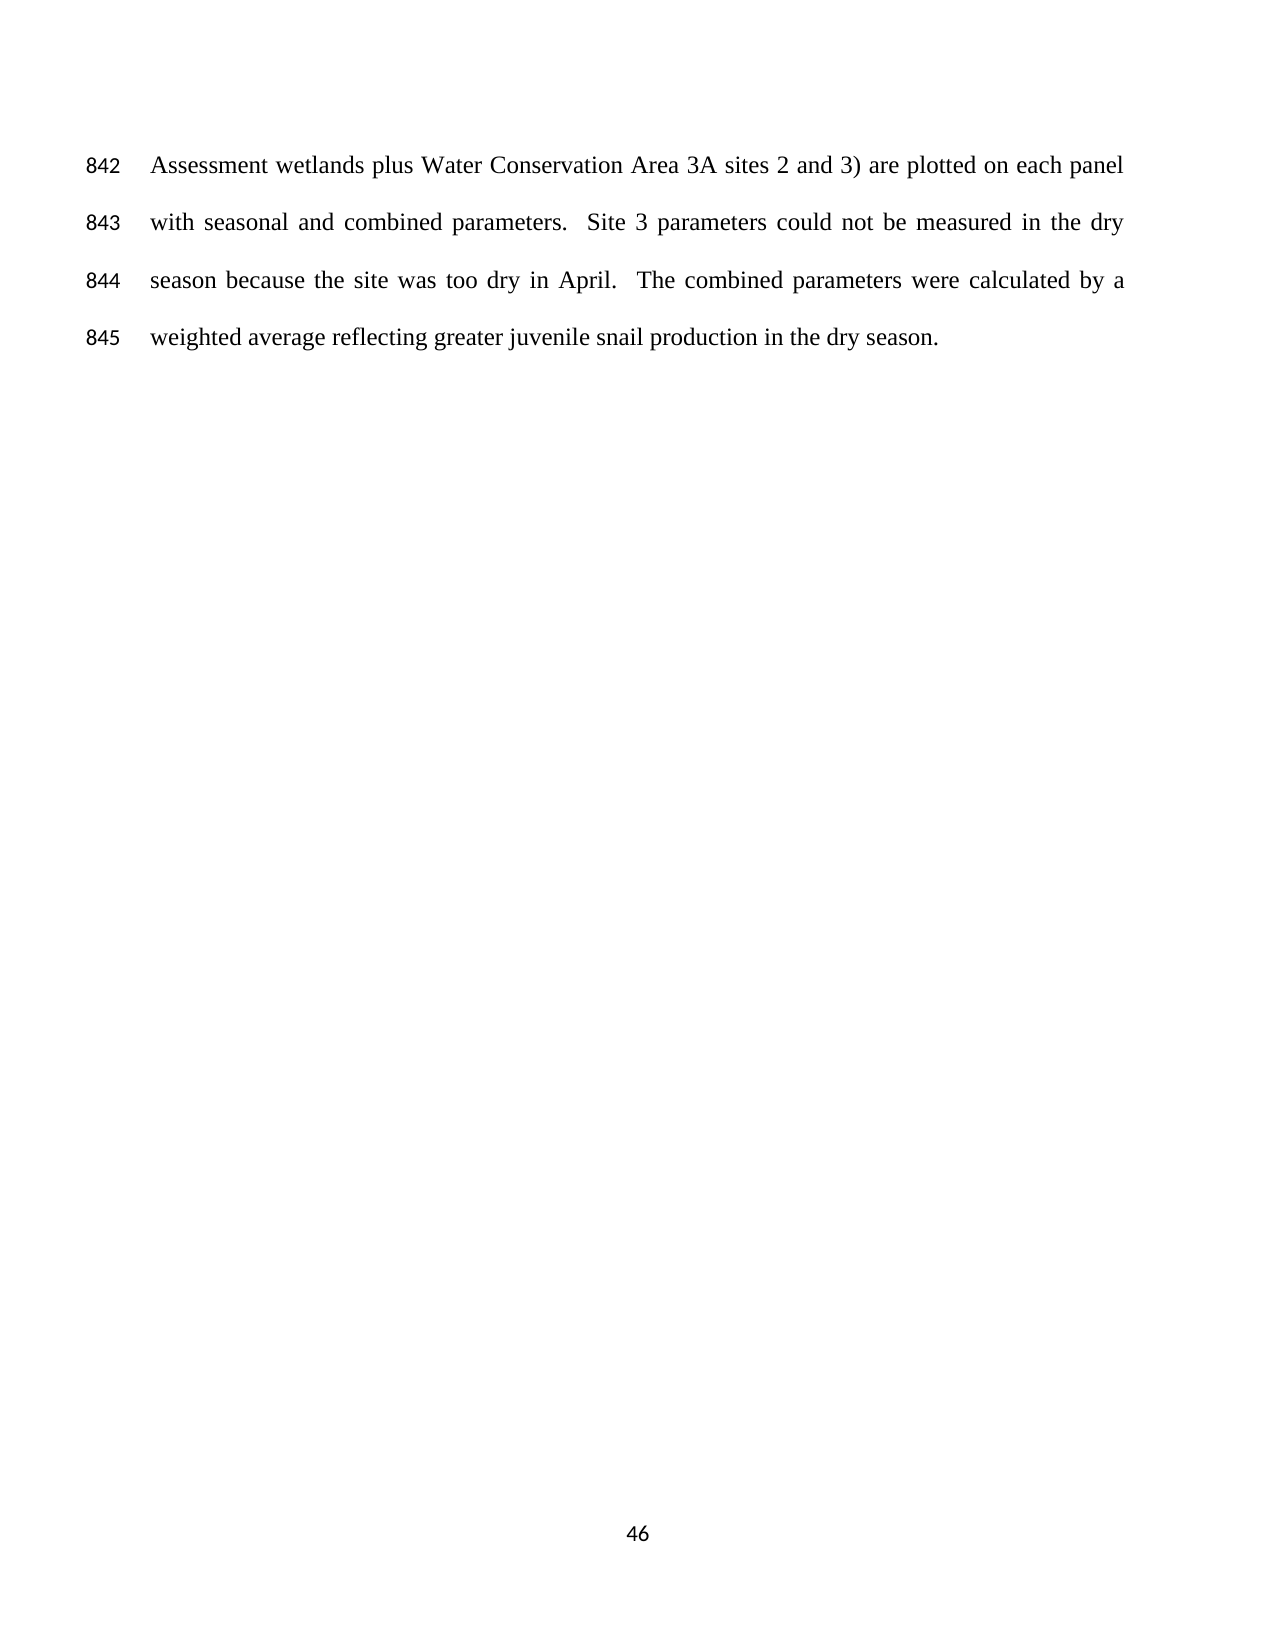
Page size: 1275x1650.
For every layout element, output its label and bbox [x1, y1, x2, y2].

text [150, 150, 1125, 351]
